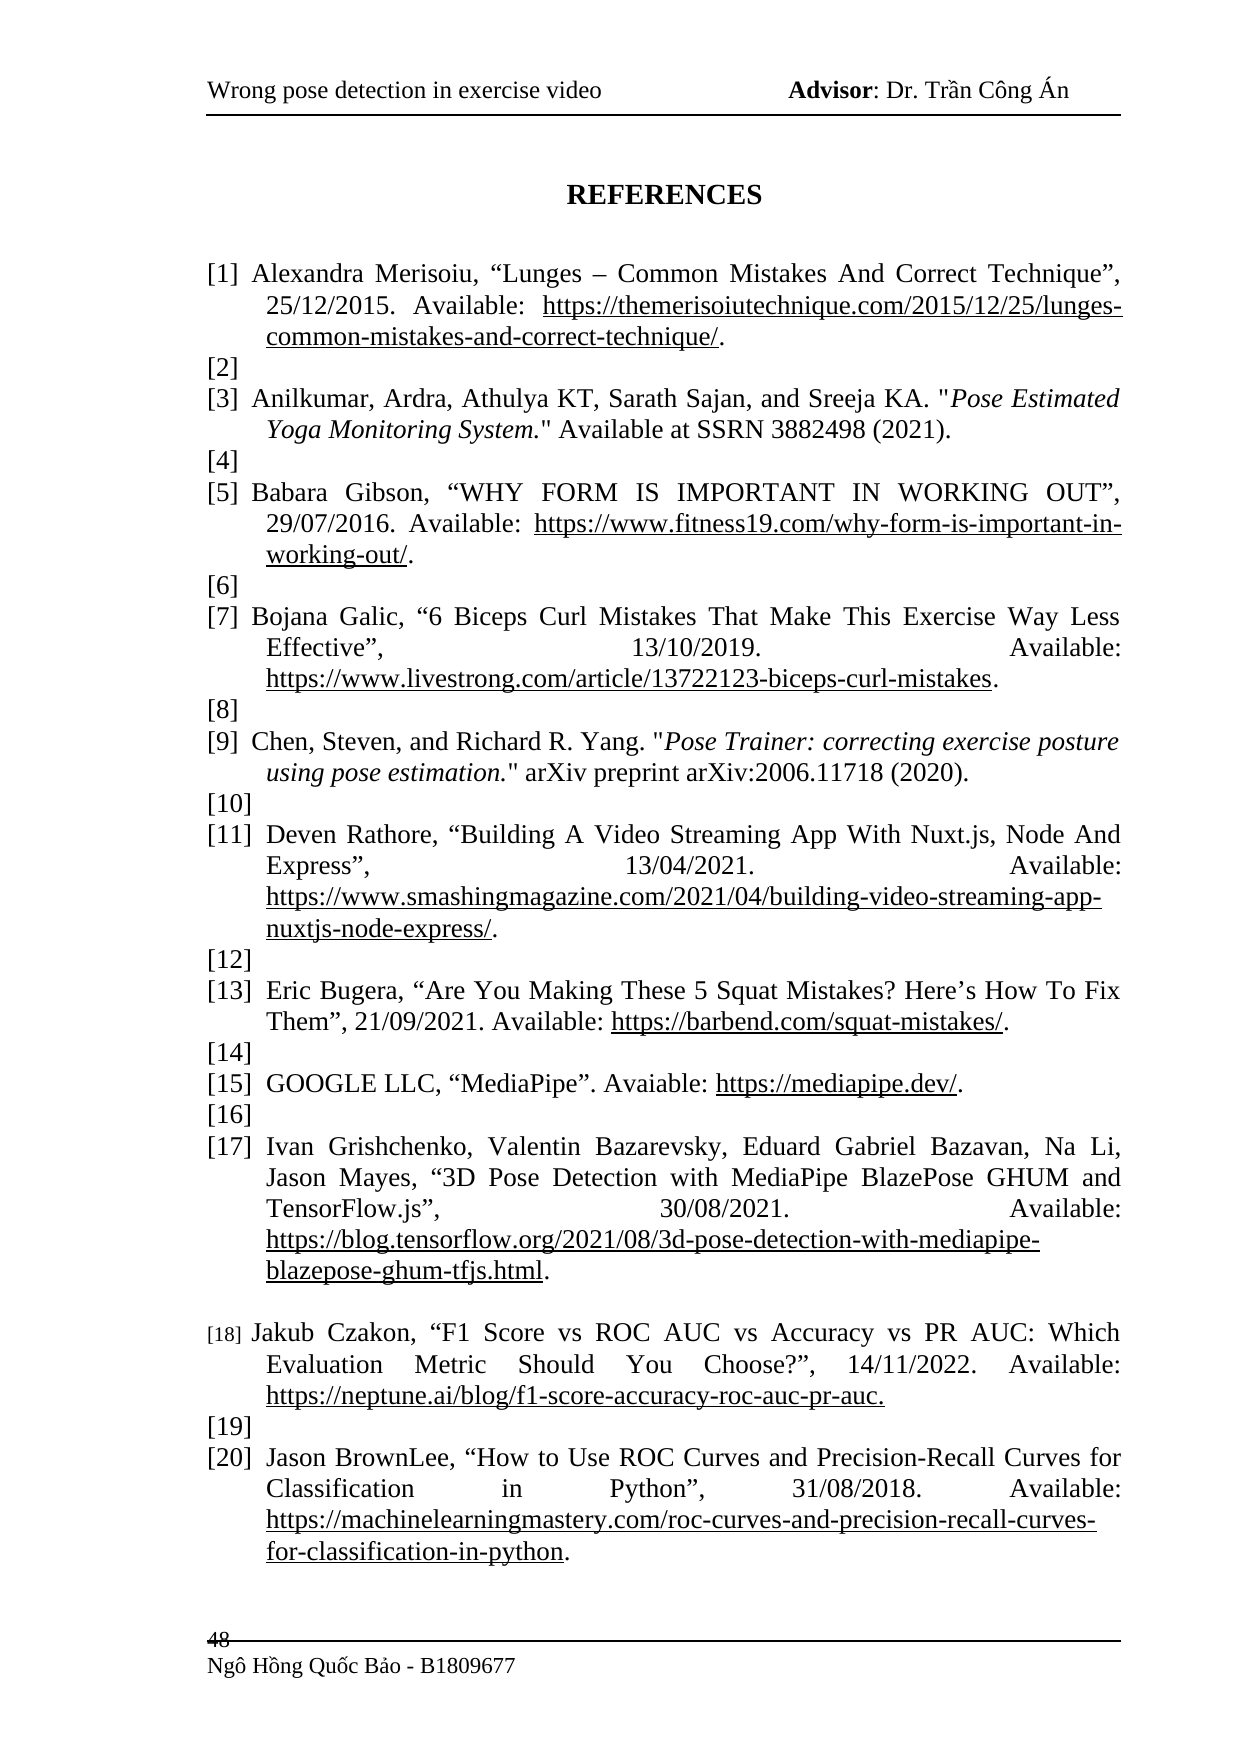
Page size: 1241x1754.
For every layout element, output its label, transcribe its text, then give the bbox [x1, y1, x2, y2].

text GOOGLE LLC, “MediaPipe”. Avaiable: https://mediapipe.dev/. [207, 1067, 1122, 1098]
text Babara Gibson, “WHY FORM IS IMPORTANT IN WORKING OUT”, 29/07/2016. Available: https://www.fitness19.com/why-form-is-important-in-working-out/. [207, 476, 1122, 569]
text Bojana Galic, “6 Biceps Curl Mistakes That Make This Exercise Way Less Effective”, 13/10/2019. Available: https://www.livestrong.com/article/13722123-biceps-curl-mistakes. [207, 600, 1122, 694]
text Anilkumar, Ardra, Athulya KT, Sarath Sajan, and Sreeja KA. "Pose Estimated Yoga Monitoring System." Available at SSRN 3882498 (2021). [207, 382, 1122, 444]
text Eric Bugera, “Are You Making These 5 Squat Mistakes? Here’s How To Fix Them”, 21/09/2021. Available: https://barbend.com/squat-mistakes/. [207, 974, 1122, 1036]
text Ivan Grishchenko, Valentin Bazarevsky, Eduard Gabriel Bazavan, Na Li, Jason Mayes, “3D Pose Detection with MediaPipe BlazePose GHUM and TensorFlow.js”, 30/08/2021. Available: https://blog.tensorflow.org/2021/08/3d-pose-detection-with-mediapipe-blazepose-ghum-tfjs.html. [207, 1130, 1122, 1285]
text Jason BrownLee, “How to Use ROC Curves and Precision-Recall Curves for Classification in Python”, 31/08/2018. Available: https://machinelearningmastery.com/roc-curves-and-precision-recall-curves-for-classification-in-python. [207, 1441, 1122, 1566]
text REFERENCES [207, 177, 1122, 211]
text Alexandra Merisoiu, “Lunges – Common Mistakes And Correct Technique”, 25/12/2015. Available: https://themerisoiutechnique.com/2015/12/25/lunges-common-mistakes-and-correct-technique/. [207, 258, 1122, 351]
text Deven Rathore, “Building A Video Streaming App With Nuxt.js, Node And Express”, 13/04/2021. Available: https://www.smashingmagazine.com/2021/04/building-video-streaming-app-nuxtjs-node-express/. [207, 818, 1122, 943]
text Chen, Steven, and Richard R. Yang. "Pose Trainer: correcting exercise posture using pose estimation." arXiv preprint arXiv:2006.11718 (2020). [207, 725, 1122, 787]
text Jakub Czakon, “F1 Score vs ROC AUC vs Accuracy vs PR AUC: Which Evaluation Metric Should You Choose?”, 14/11/2022. Available: https://neptune.ai/blog/f1-score-accuracy-roc-auc-pr-auc. [207, 1317, 1122, 1410]
